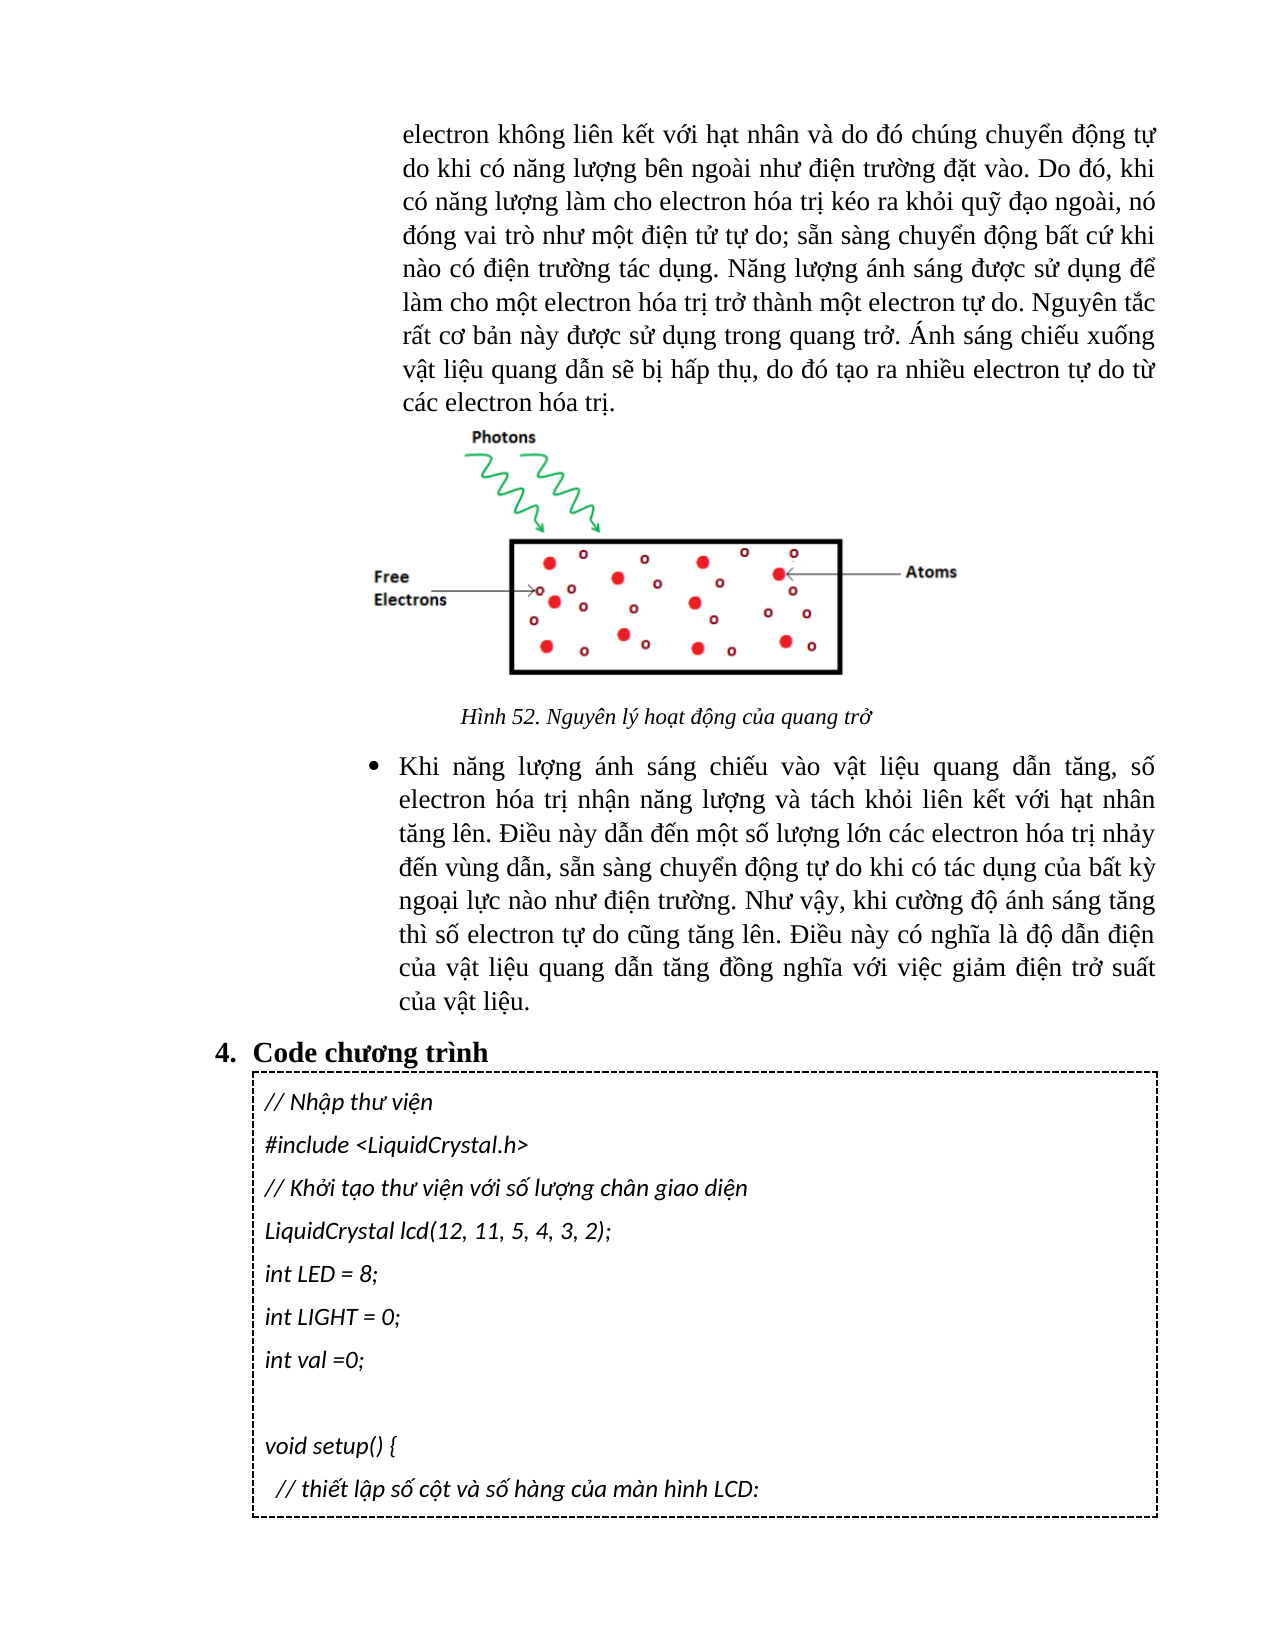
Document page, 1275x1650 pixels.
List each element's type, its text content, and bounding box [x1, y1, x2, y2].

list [365, 118, 1157, 418]
list Khi năng lượng ánh sáng chiếu vào vật liệu quang dẫn tăng, số electron hóa trị nhận năng lượng và tách khỏi liên kết với hạt nhân tăng lên. Điều này dẫn đến một số lượng lớn các electron hóa trị nhảy đến vùng dẫn, sẵn sàng chuyển động tự do khi có tác dụng của bất kỳ ngoại lực nào như điện trường. Như vậy, khi cường độ ánh sáng tăng thì số electron tự do cũng tăng lên. Điều này có nghĩa là độ dẫn điện của vật liệu quang dẫn tăng đồng nghĩa với việc giảm điện trở suất của vật liệu. [369, 750, 1157, 1016]
text Hình 52. Nguyên lý hoạt động của quang trở [177, 703, 1157, 729]
subtitle Code chương trình [215, 1035, 1157, 1069]
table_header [253, 1071, 1157, 1516]
picture [363, 420, 971, 688]
